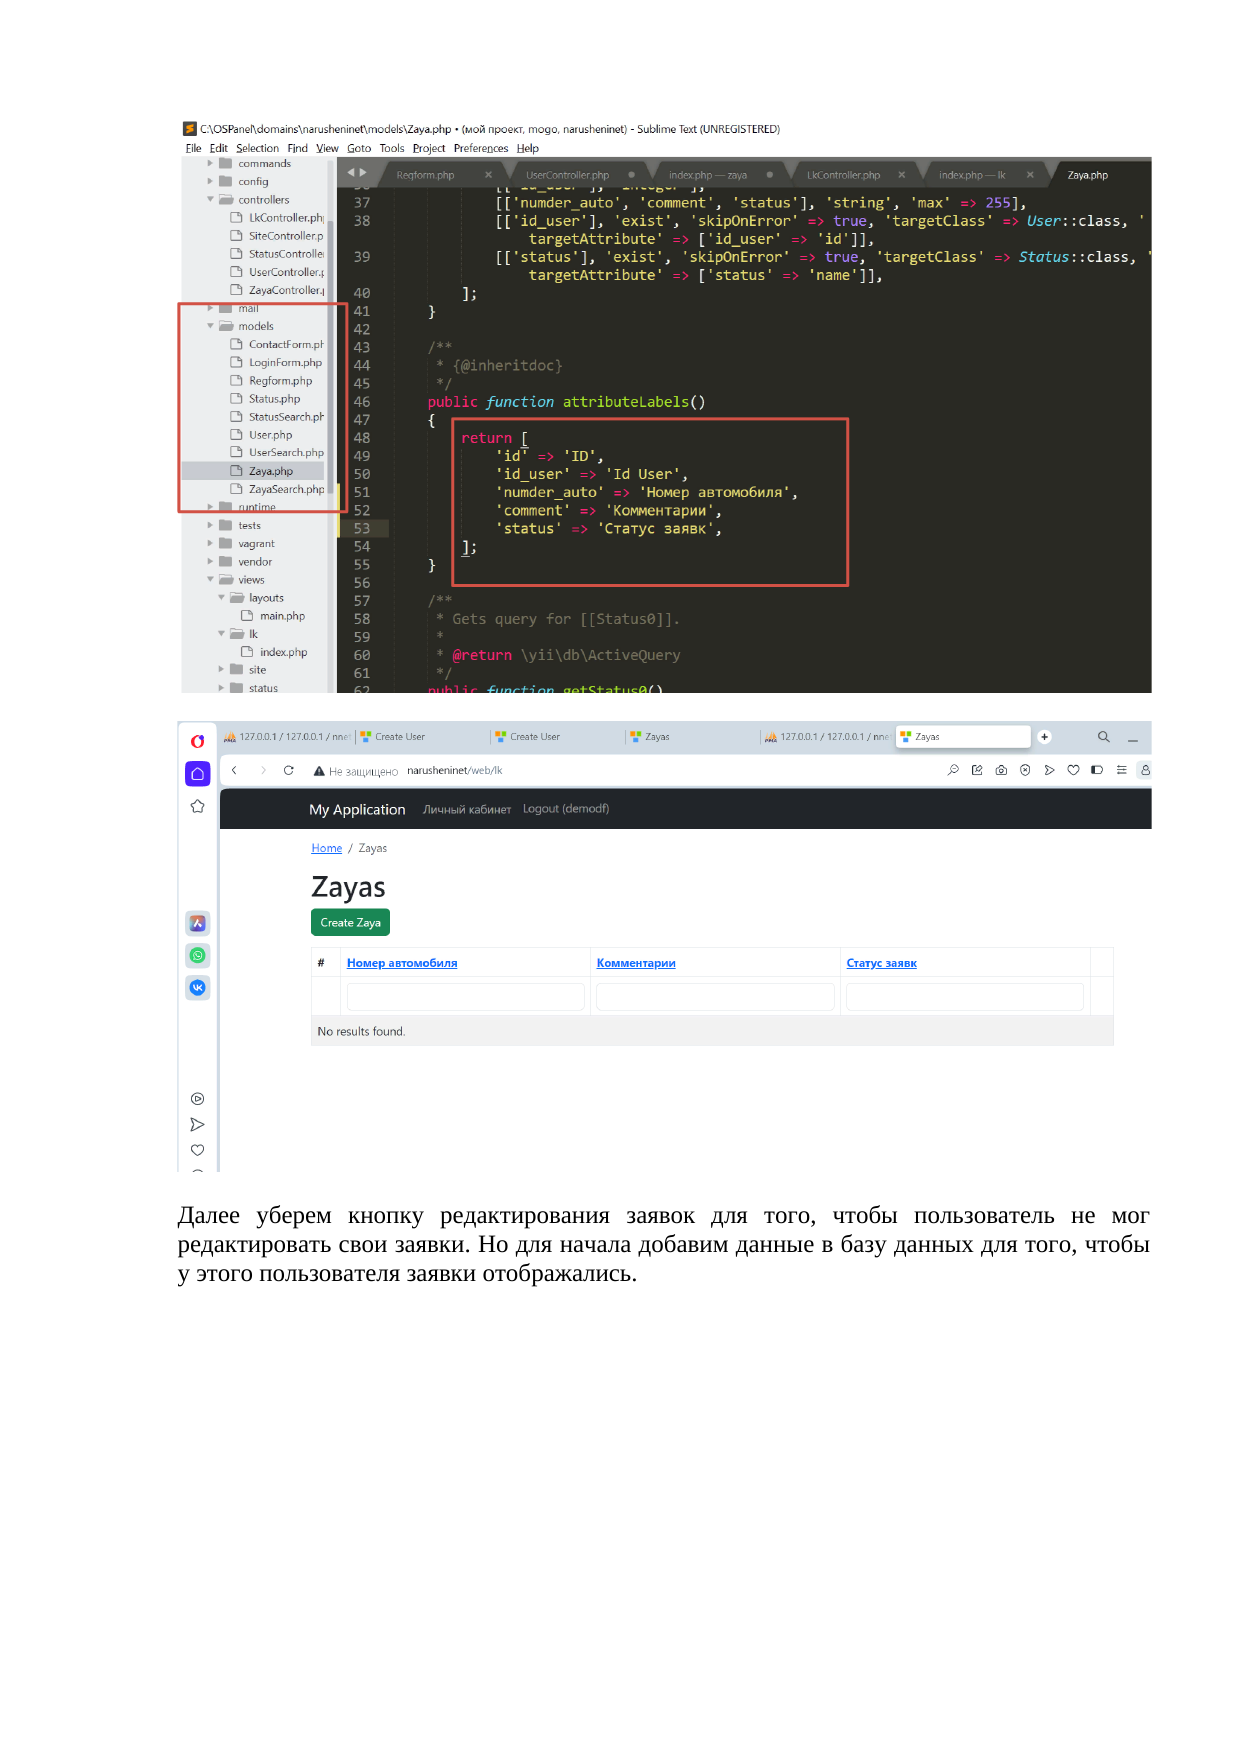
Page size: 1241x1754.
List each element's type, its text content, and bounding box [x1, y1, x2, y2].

picture [177, 721, 1152, 1172]
text Далее уберем кнопку редактирования заявок для того, чтобы пользователь не мог редактировать свои заявки. Но для начала добавим данные в базу данных для того, чтобы у этого пользователя заявки отображались. [177, 1200, 1152, 1286]
picture [177, 118, 1152, 693]
